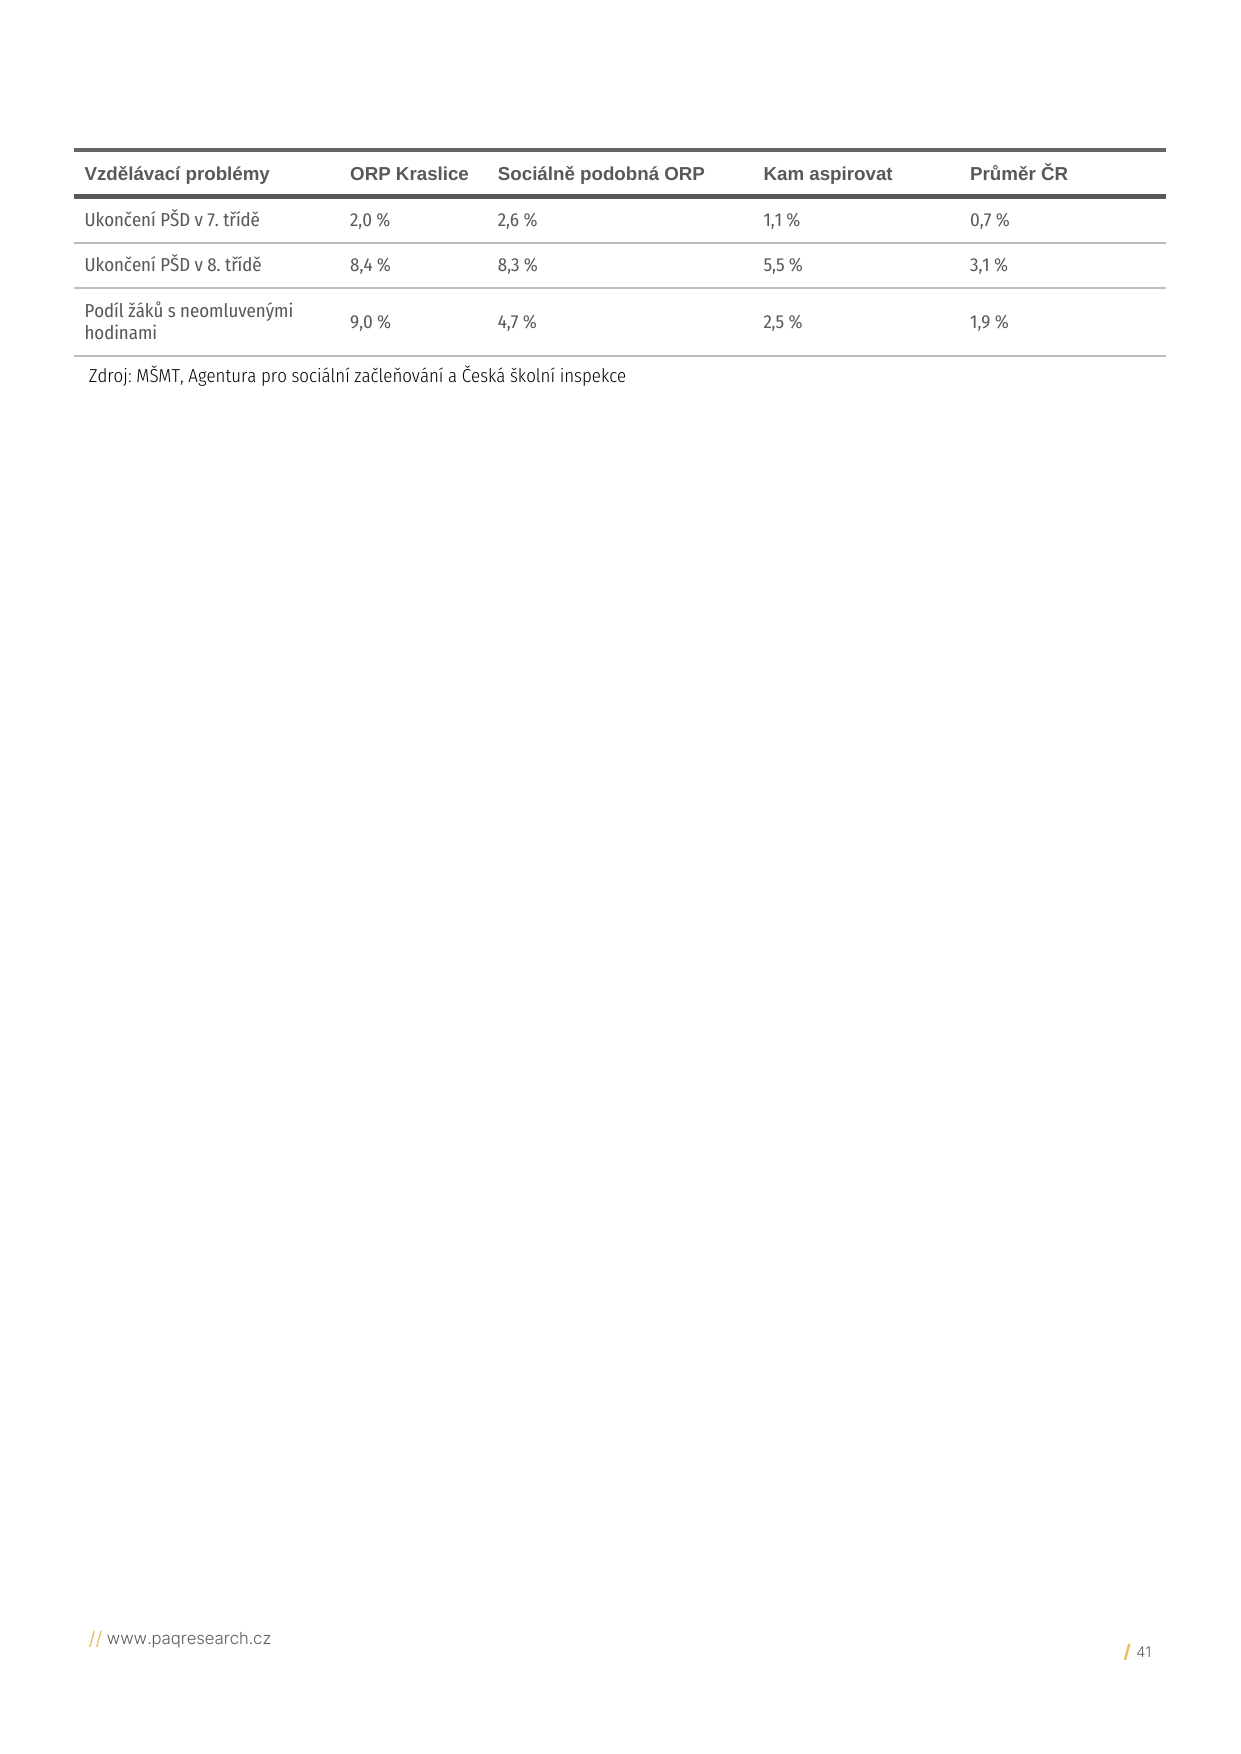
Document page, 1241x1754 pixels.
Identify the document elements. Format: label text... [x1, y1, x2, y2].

table_cell 1,1 % [753, 199, 959, 242]
table_cell Podíl žáků s neomluvenými hodinami [74, 289, 339, 355]
table_header Kam aspirovat [753, 152, 959, 194]
table_cell 2,0 % [340, 199, 487, 242]
table_cell 5,5 % [753, 244, 959, 287]
table_cell 9,0 % [340, 289, 487, 355]
table_header Vzdělávací problémy [74, 152, 339, 194]
table_cell 8,4 % [340, 244, 487, 287]
table_cell Ukončení PŠD v 8. třídě [74, 244, 339, 287]
table_cell 8,3 % [487, 244, 753, 287]
table_cell 4,7 % [487, 289, 753, 355]
table_cell 2,6 % [487, 199, 753, 242]
table_cell 0,7 % [960, 199, 1166, 242]
table_header Průměr ČR [960, 152, 1166, 194]
text Zdroj: MŠMT, Agentura pro sociální začleňování a Česká školní inspekce [89, 357, 1152, 387]
table_header Sociálně podobná ORP [487, 152, 753, 194]
table_header ORP Kraslice [340, 152, 487, 194]
table_cell 2,5 % [753, 289, 959, 355]
table_cell 1,9 % [960, 289, 1166, 355]
table_cell Ukončení PŠD v 7. třídě [74, 199, 339, 242]
table_cell 3,1 % [960, 244, 1166, 287]
